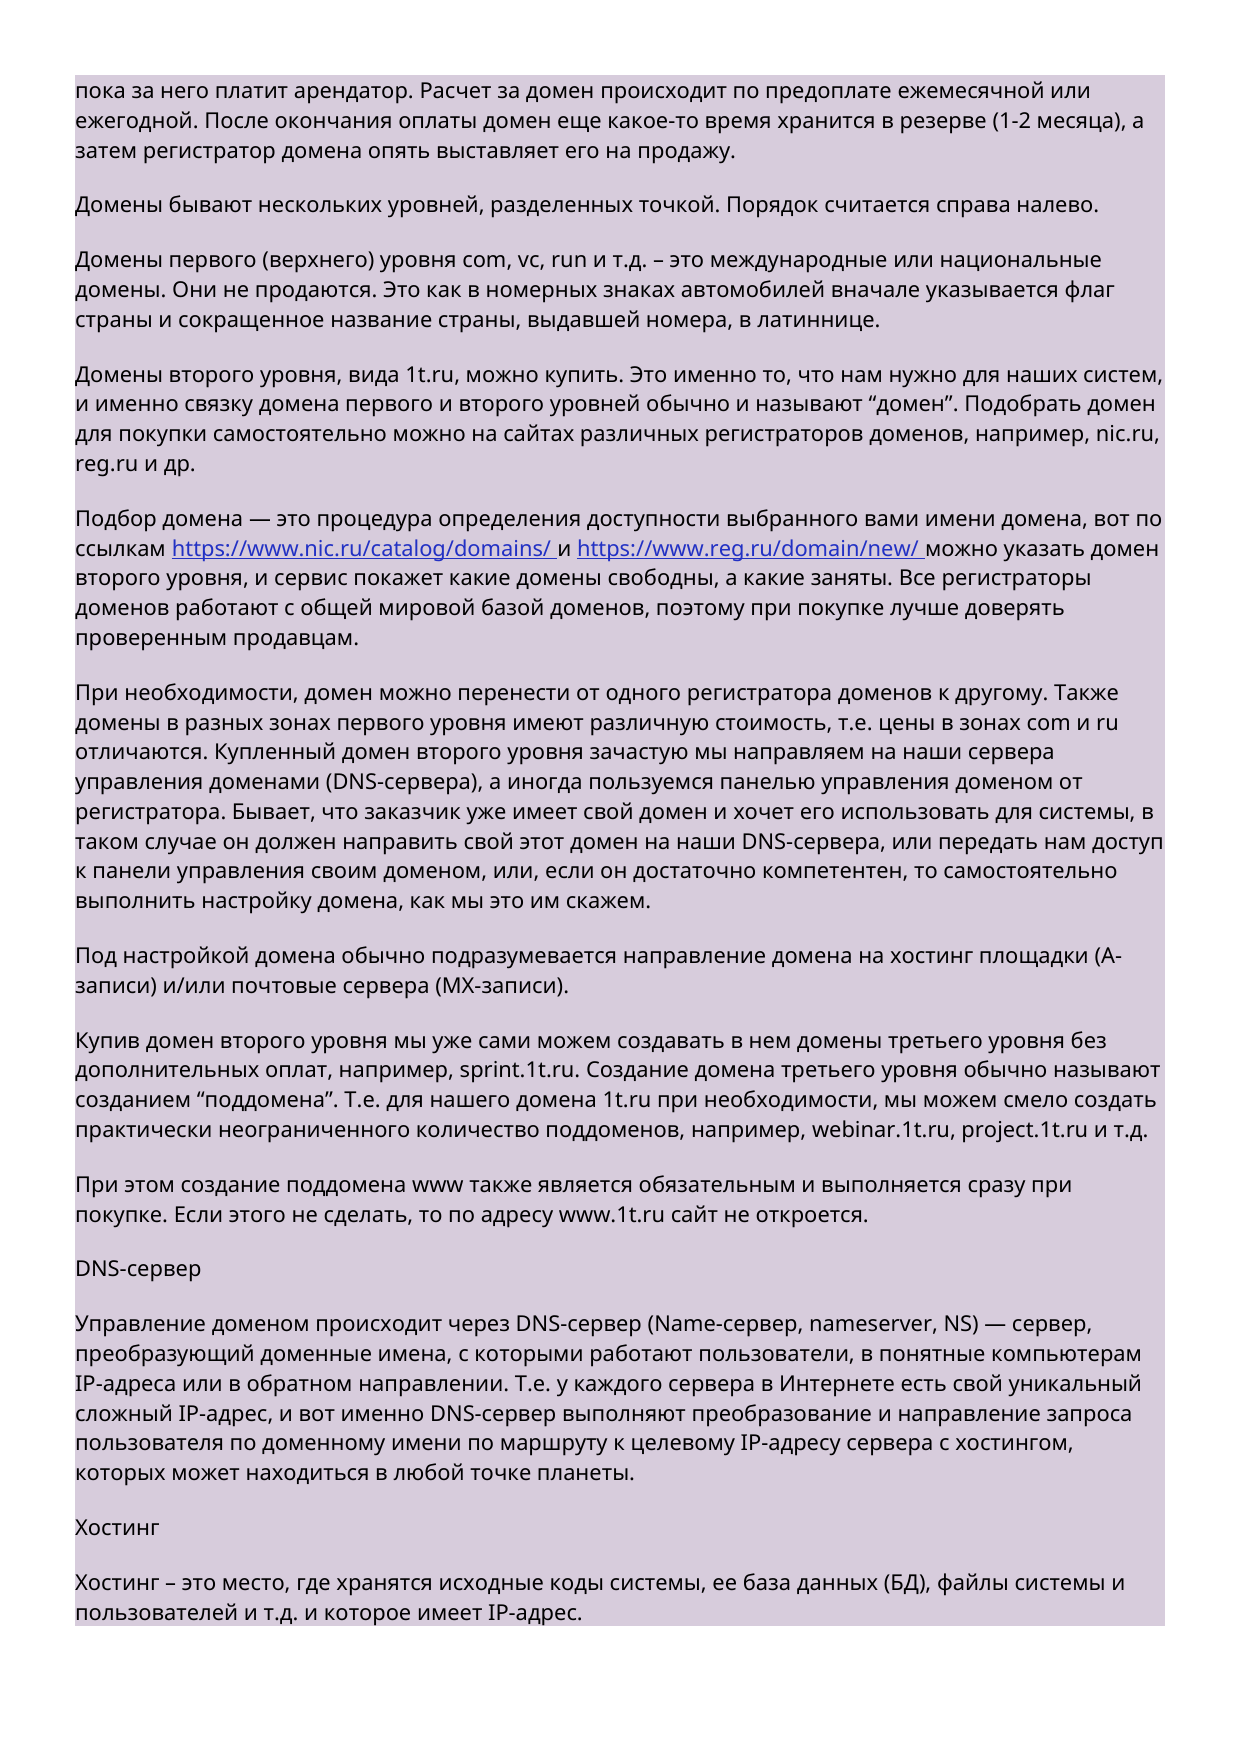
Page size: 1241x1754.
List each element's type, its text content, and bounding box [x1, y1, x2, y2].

text Под настройкой домена обычно подразумевается направление домена на хостинг площадки (А-записи) и/или почтовые сервера (MX-записи). [75, 940, 1165, 999]
text Управление доменом происходит через DNS-сервер (Name-сервер, nameserver, NS) — сервер, преобразующий доменные имена, с которыми работают пользователи, в понятные компьютерам IP-адреса или в обратном направлении. Т.е. у каждого сервера в Интернете есть свой уникальный сложный IP-адрес, и вот именно DNS-сервер выполняют преобразование и направление запроса пользователя по доменному имени по маршруту к целевому IP-адресу сервера с хостингом, которых может находиться в любой точке планеты. [75, 1308, 1165, 1487]
text Хостинг – это место, где хранятся исходные коды системы, ее база данных (БД), файлы системы и пользователей и т.д. и которое имеет IP-адрес. [75, 1567, 1165, 1626]
text Домены второго уровня, вида 1t.ru, можно купить. Это именно то, что нам нужно для наших систем, и именно связку домена первого и второго уровней обычно и называют “домен”. Подобрать домен для покупки самостоятельно можно на сайтах различных регистраторов доменов, например, nic.ru, reg.ru и др. [75, 358, 1165, 478]
text DNS-сервер [75, 1253, 1165, 1283]
text Хостинг [75, 1512, 1165, 1542]
text При необходимости, домен можно перенести от одного регистратора доменов к другому. Также домены в разных зонах первого уровня имеют различную стоимость, т.е. цены в зонах com и ru отличаются. Купленный домен второго уровня зачастую мы направляем на наши сервера управления доменами (DNS-сервера), а иногда пользуемся панелью управления доменом от регистратора. Бывает, что заказчик уже имеет свой домен и хочет его использовать для системы, в таком случае он должен направить свой этот домен на наши DNS-сервера, или передать нам доступ к панели управления своим доменом, или, если он достаточно компетентен, то самостоятельно выполнить настройку домена, как мы это им скажем. [75, 677, 1165, 915]
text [75, 75, 1165, 164]
text Подбор домена — это процедура определения доступности выбранного вами имени домена, вот по ссылкам https://www.nic.ru/catalog/domains/ и https://www.reg.ru/domain/new/ можно указать домен второго уровня, и сервис покажет какие домены свободны, а какие заняты. Все регистраторы доменов работают с общей мировой базой доменов, поэтому при покупке лучше доверять проверенным продавцам. [75, 503, 1165, 652]
text Домены бывают нескольких уровней, разделенных точкой. Порядок считается справа налево. [75, 189, 1165, 219]
text При этом создание поддомена www также является обязательным и выполняется сразу при покупке. Если этого не сделать, то по адресу www.1t.ru сайт не откроется. [75, 1169, 1165, 1228]
text Домены первого (верхнего) уровня com, vc, run и т.д. – это международные или национальные домены. Они не продаются. Это как в номерных знаках автомобилей вначале указывается флаг страны и сокращенное название страны, выдавшей номера, в латиннице. [75, 244, 1165, 333]
text Купив домен второго уровня мы уже сами можем создавать в нем домены третьего уровня без дополнительных оплат, например, sprint.1t.ru. Создание домена третьего уровня обычно называют созданием “поддомена”. Т.е. для нашего домена 1t.ru при необходимости, мы можем смело создать практически неограниченного количество поддоменов, например, webinar.1t.ru, project.1t.ru и т.д. [75, 1024, 1165, 1144]
